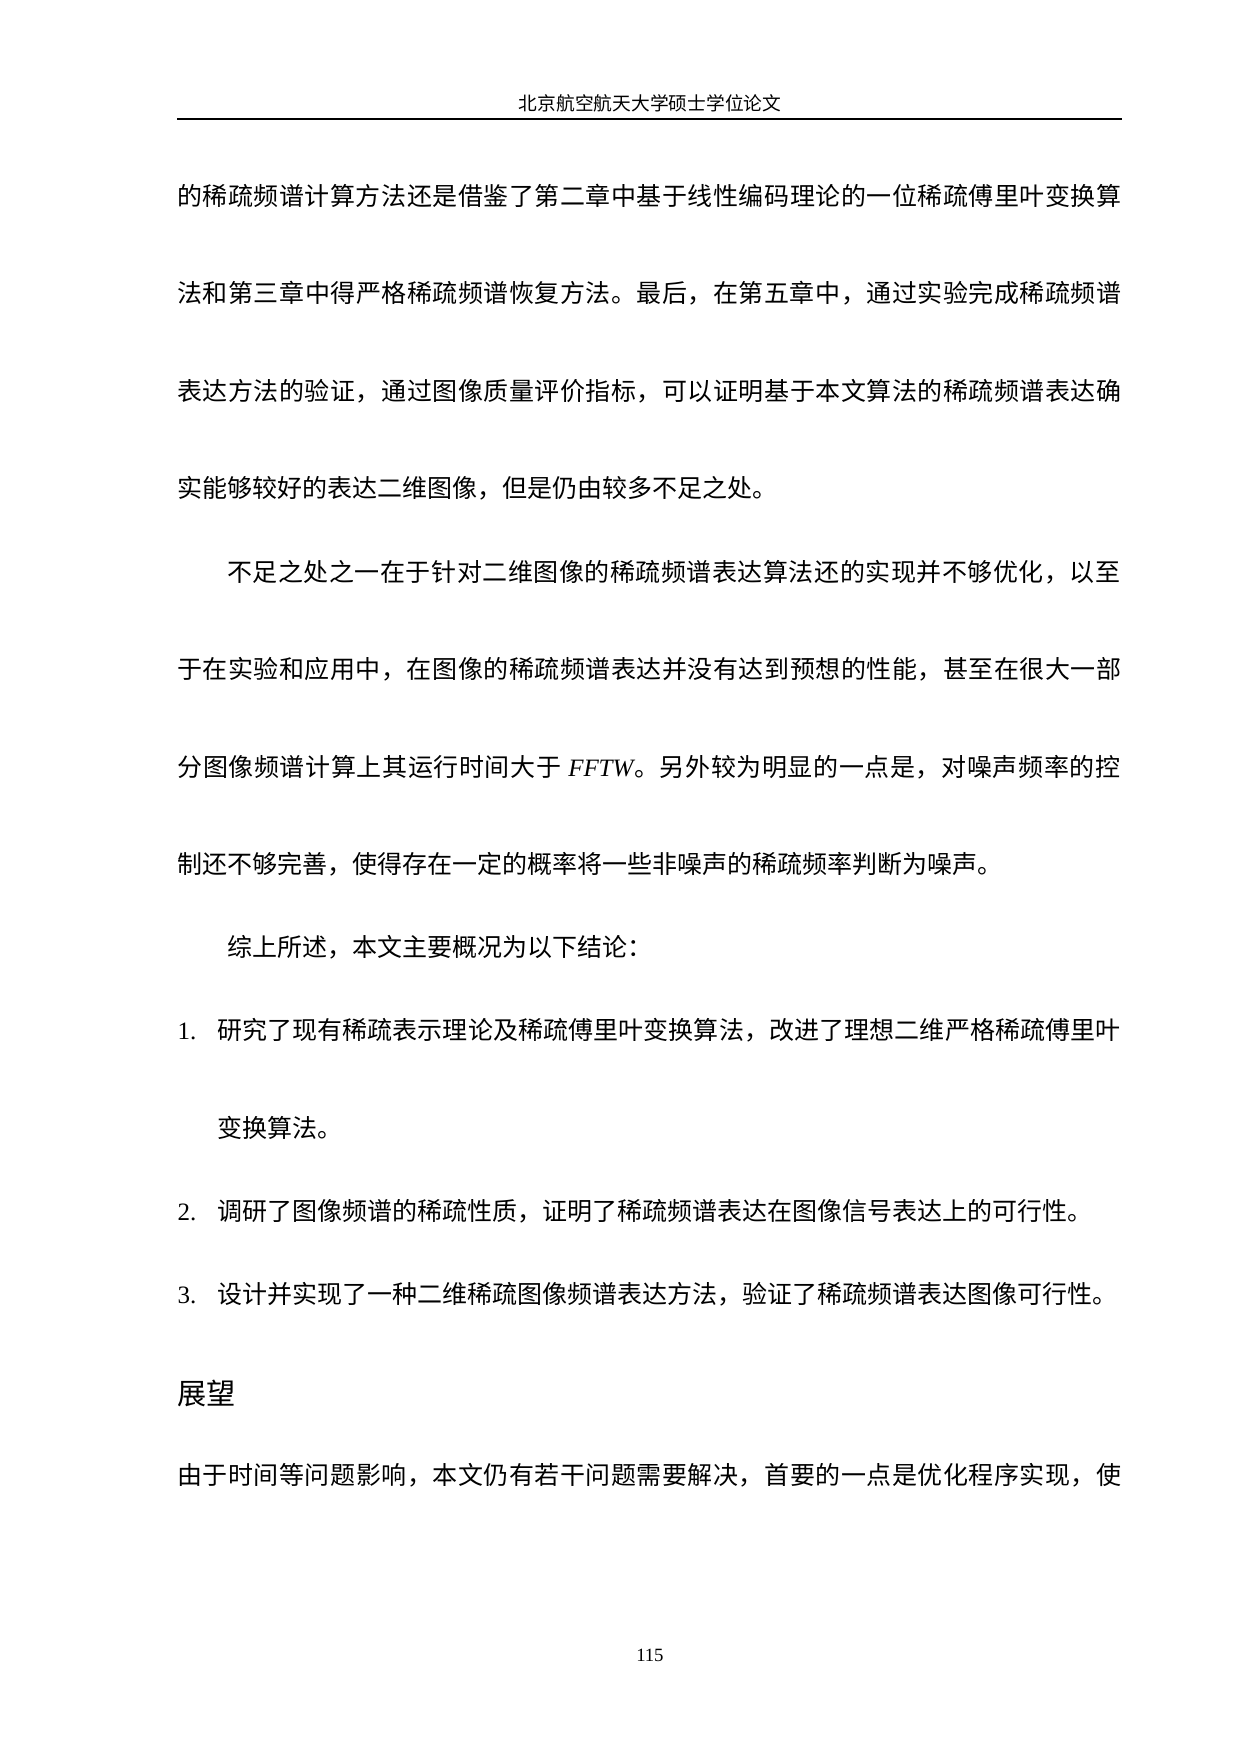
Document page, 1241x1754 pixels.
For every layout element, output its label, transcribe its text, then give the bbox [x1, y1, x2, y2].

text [177, 162, 1122, 519]
text 不足之处之一在于针对二维图像的稀疏频谱表达算法还的实现并不够优化，以至于在实验和应用中，在图像的稀疏频谱表达并没有达到预想的性能，甚至在很大一部分图像频谱计算上其运行时间大于FFTW。另外较为明显的一点是，对噪声频率的控制还不够完善，使得存在一定的概率将一些非噪声的稀疏频率判断为噪声。 [177, 538, 1122, 895]
list 调研了图像频谱的稀疏性质，证明了稀疏频谱表达在图像信号表达上的可行性。 [177, 1177, 1122, 1242]
subtitle 展望 [177, 1359, 1122, 1424]
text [177, 1441, 1122, 1506]
list 研究了现有稀疏表示理论及稀疏傅里叶变换算法，改进了理想二维严格稀疏傅里叶变换算法。 [177, 996, 1122, 1159]
text 综上所述，本文主要概况为以下结论： [177, 913, 1122, 978]
list 设计并实现了一种二维稀疏图像频谱表达方法，验证了稀疏频谱表达图像可行性。 [177, 1260, 1122, 1325]
